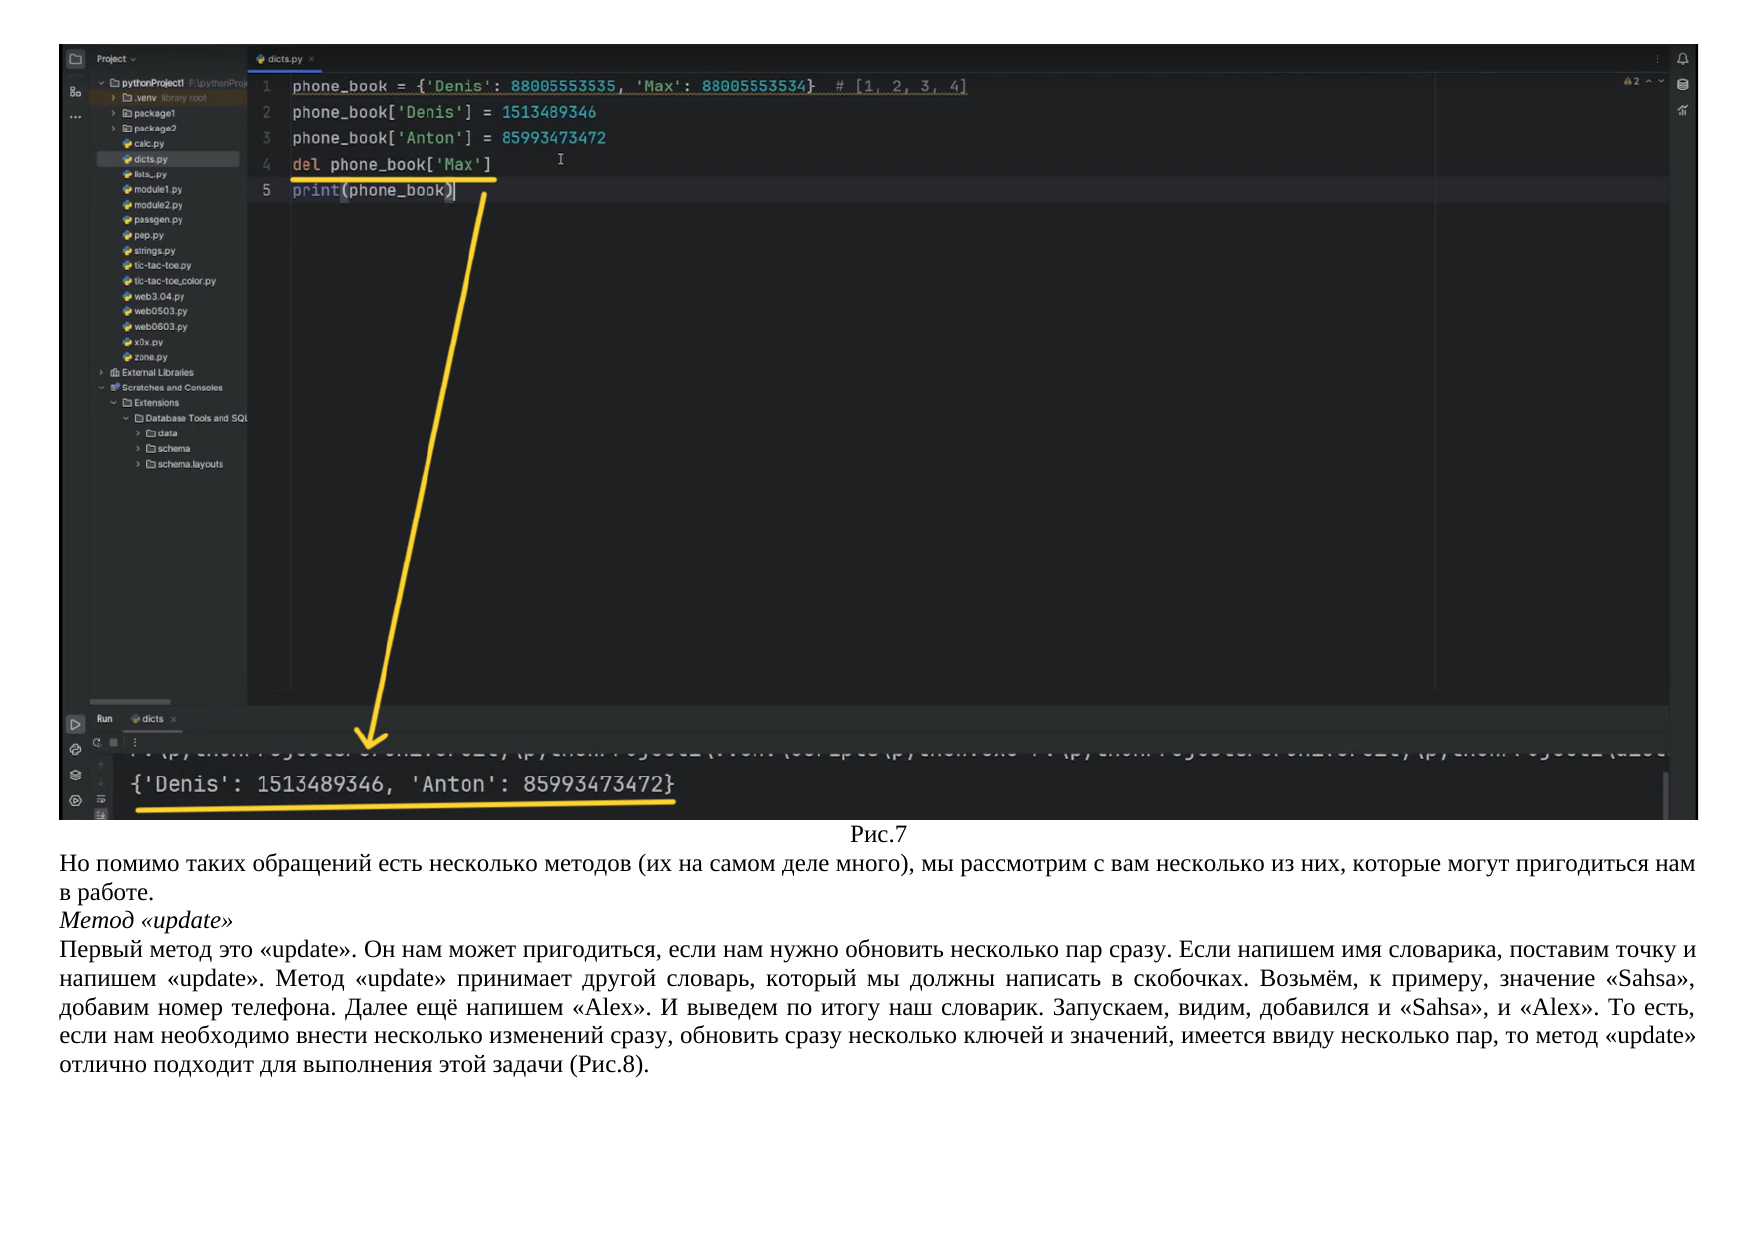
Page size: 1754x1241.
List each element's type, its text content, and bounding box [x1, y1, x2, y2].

subtitle Метод «update» [59, 906, 1698, 934]
text Первый метод это «update». Он нам может пригодиться, если нам нужно обновить несколько пар сразу. Если напишем имя словарика, поставим точку и напишем «update». Метод «update» принимает другой словарь, который мы должны написать в скобочках. Возьмём, к примеру, значение «Sahsa», добавим номер телефона. Далее ещё напишем «Alex». И выведем по итогу наш словарик. Запускаем, видим, добавился и «Sahsa», и «Alex». То есть, если нам необходимо внести несколько изменений сразу, обновить сразу несколько ключей и значений, имеется ввиду несколько пар, то метод «update» отлично подходит для выполнения этой задачи (Рис.8). [59, 934, 1698, 1078]
picture [59, 44, 1699, 820]
text Но помимо таких обращений есть несколько методов (их на самом деле много), мы рассмотрим с вам несколько из них, которые могут пригодиться нам в работе. [59, 848, 1698, 906]
text Рис.7 [59, 820, 1698, 848]
